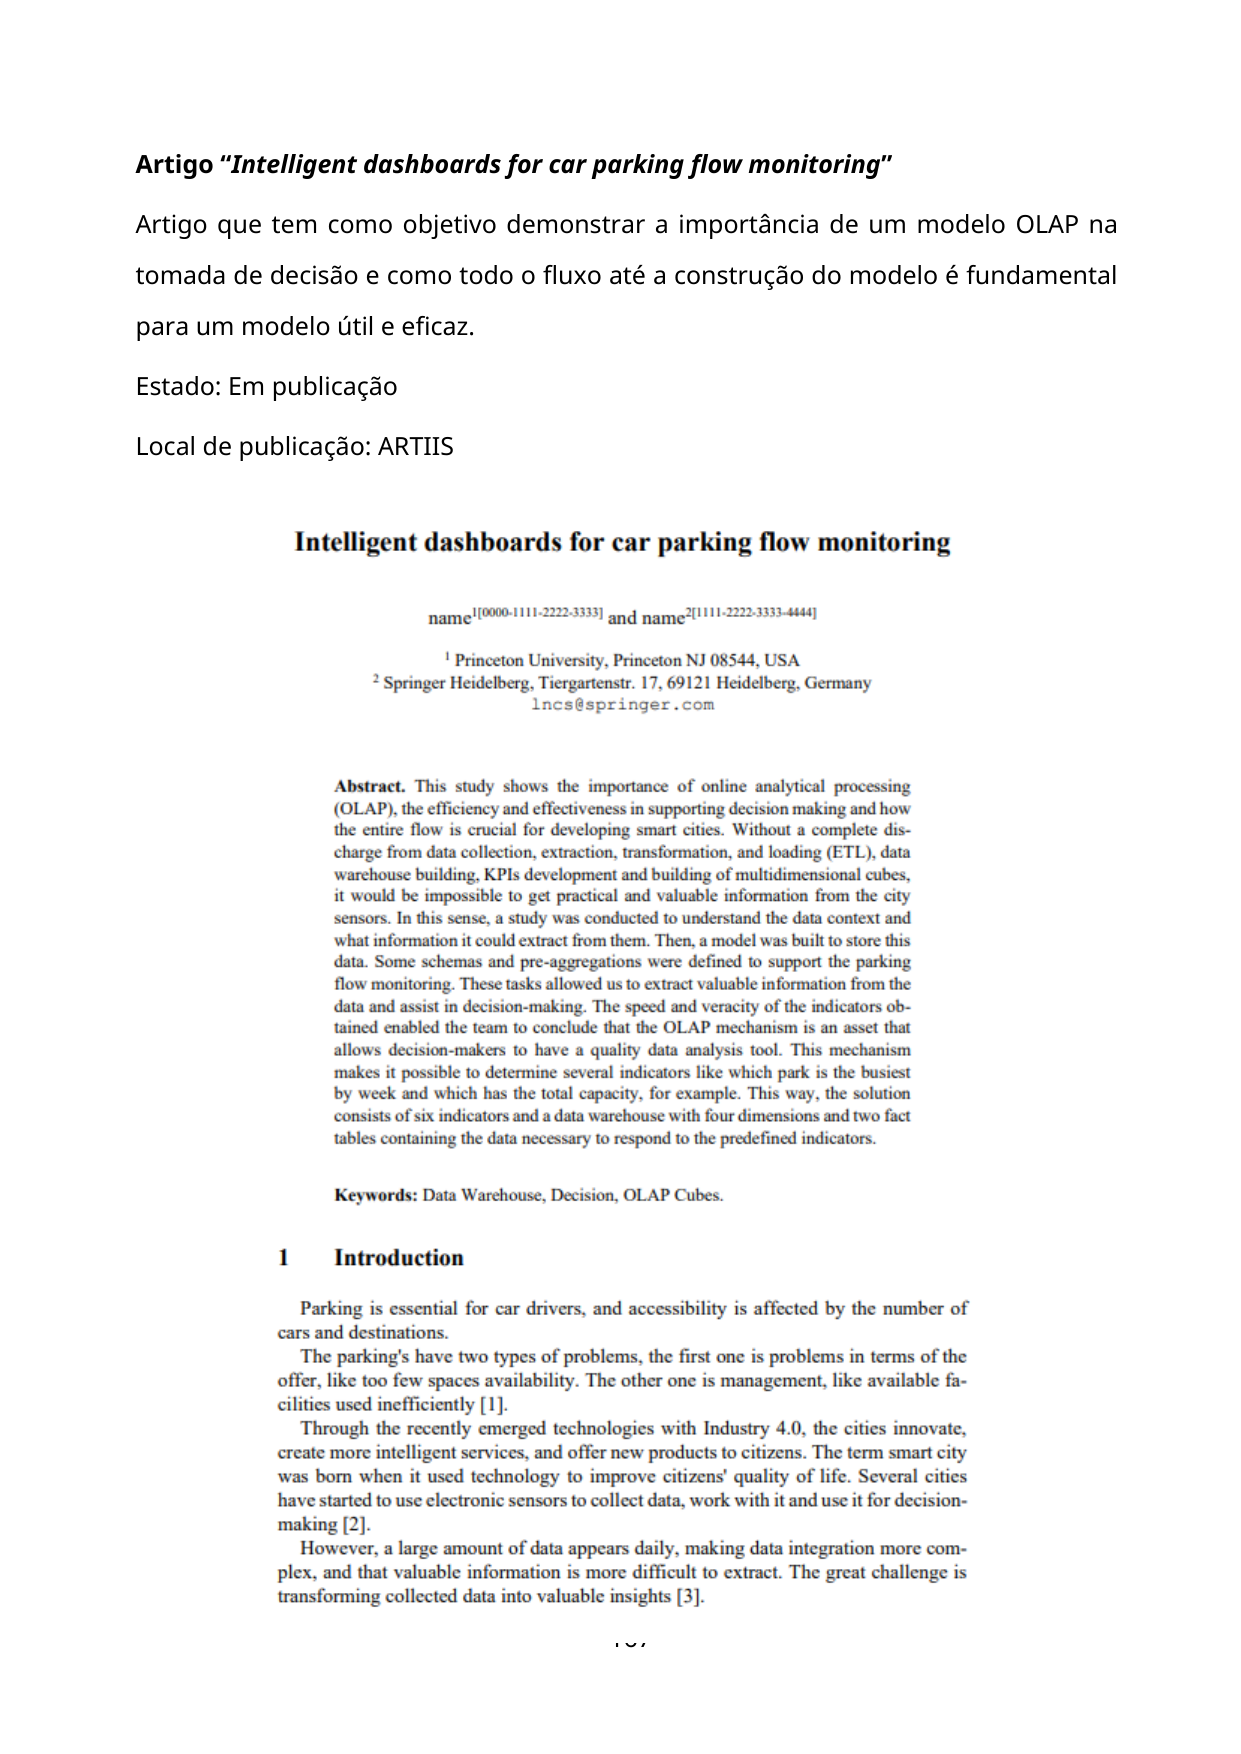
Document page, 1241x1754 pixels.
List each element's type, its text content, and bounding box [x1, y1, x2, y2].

text Artigo que tem como objetivo demonstrar a importância de um modelo OLAP na tomada de decisão e como todo o fluxo até a construção do modelo é fundamental para um modelo útil e eficaz. [135, 206, 1119, 343]
text Local de publicação: ARTIIS [135, 428, 1119, 463]
picture [257, 510, 1016, 1643]
text Estado: Em publicação [135, 368, 1119, 403]
text Artigo “Intelligent dashboards for car parking flow monitoring” [135, 146, 1119, 181]
